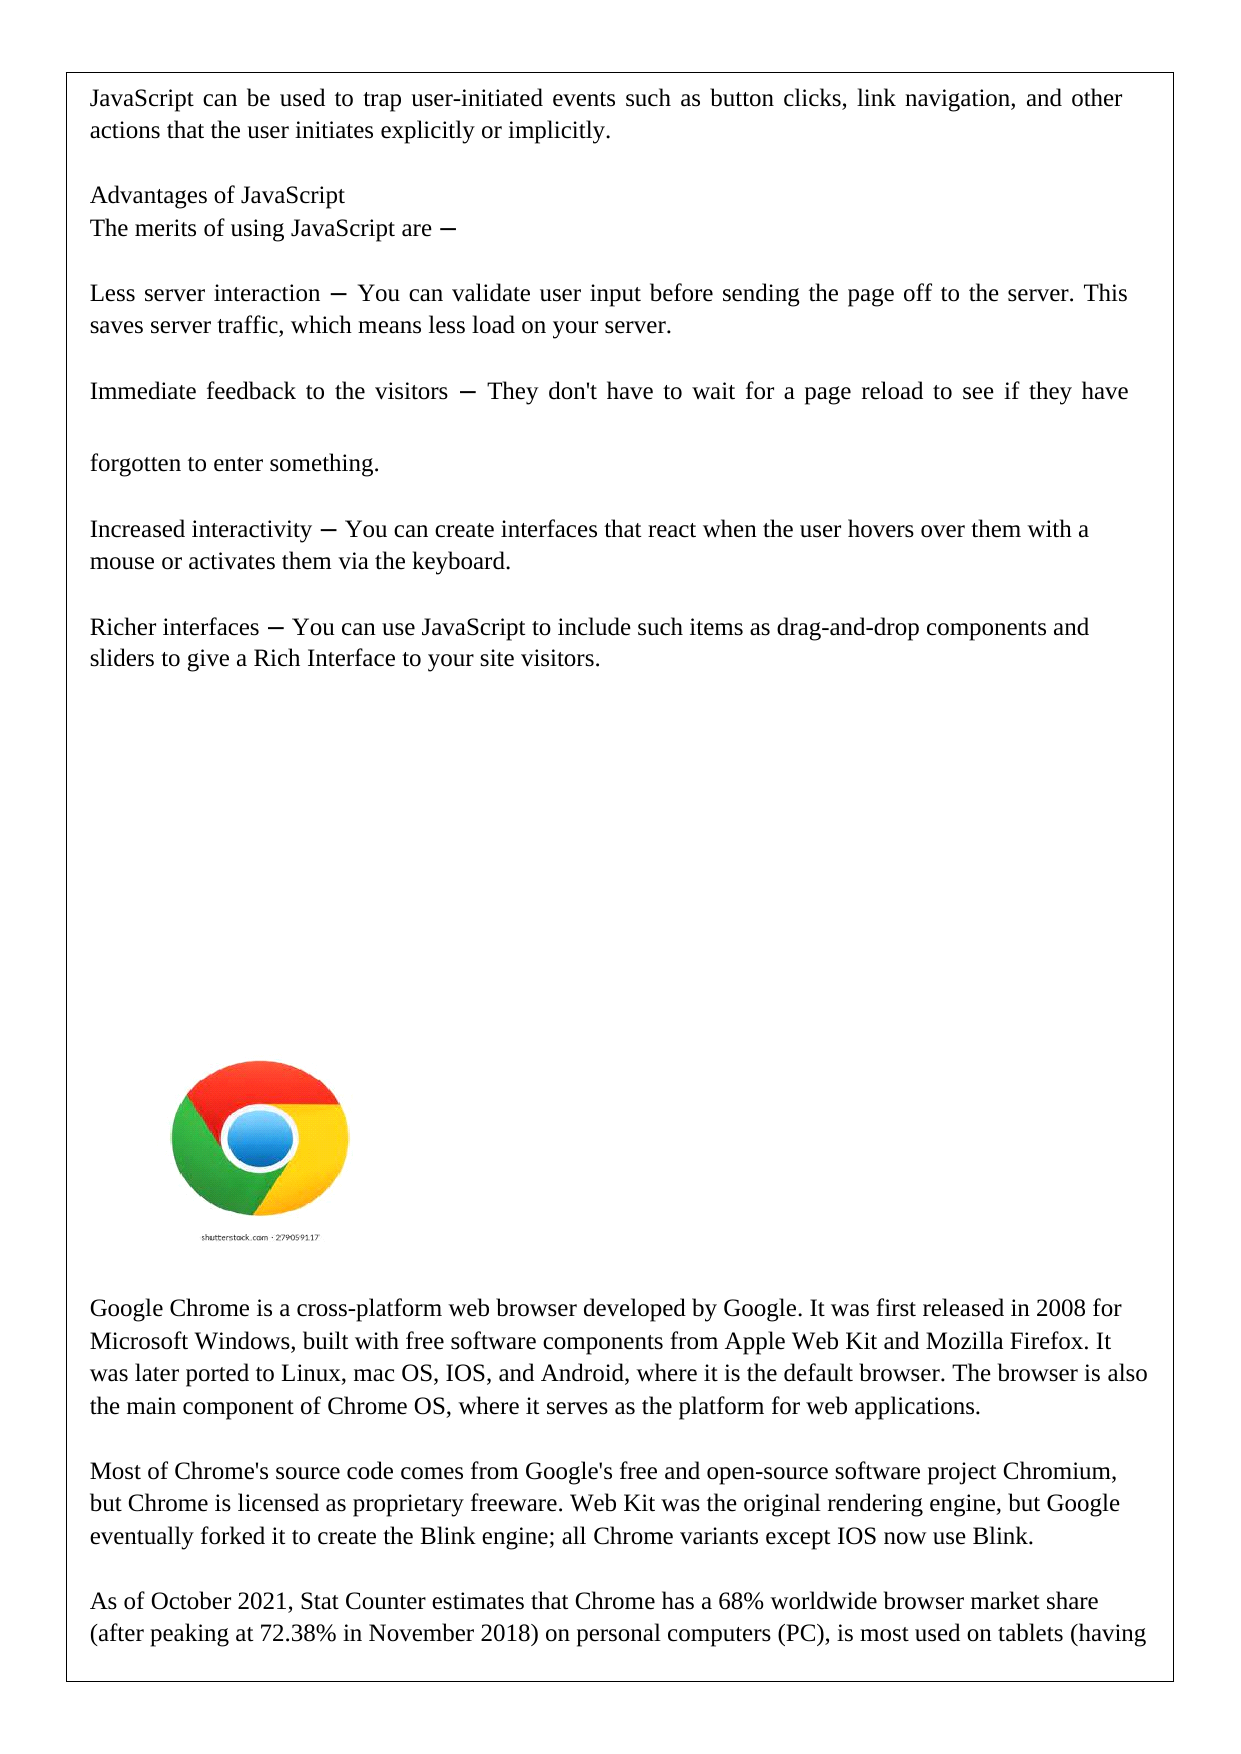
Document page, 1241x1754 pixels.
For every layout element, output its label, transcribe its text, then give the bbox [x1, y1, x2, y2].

text Richer interfaces − You can use JavaScript to include such items as drag-and-drop components and sliders to give a Rich Interface to your site visitors. [89, 609, 1149, 674]
text Immediate feedback to the visitors − They don't have to wait for a page reload to see if they have [89, 373, 1165, 406]
text Most of Chrome's source code comes from Google's free and open-source software project Chromium, but Chrome is licensed as proprietary freeware. Web Kit was the original rendering engine, but Google eventually forked it to create the Blink engine; all Chrome variants except IOS now use Blink. [89, 1454, 1149, 1551]
text forgotten to enter something. [89, 446, 1165, 479]
text JavaScript can be used to trap user-initiated events such as button clicks, link navigation, and other actions that the user initiates explicitly or implicitly. [89, 81, 1149, 146]
text The merits of using JavaScript are − [89, 211, 1165, 243]
text Advantages of JavaScript [89, 178, 1165, 211]
text Google Chrome is a cross-platform web browser developed by Google. It was first released in 2008 for Microsoft Windows, built with free software components from Apple Web Kit and Mozilla Firefox. It was later ported to Linux, mac OS, IOS, and Android, where it is the default browser. The browser is also the main component of Chrome OS, where it serves as the platform for web applications. [89, 1291, 1149, 1421]
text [89, 1584, 1148, 1649]
text Less server interaction − You can validate user input before sending the page off to the server. This saves server traffic, which means less load on your server. [89, 276, 1150, 341]
text Increased interactivity − You can create interfaces that react when the user hovers over them with a mouse or activates them via the keyboard. [89, 511, 1148, 576]
